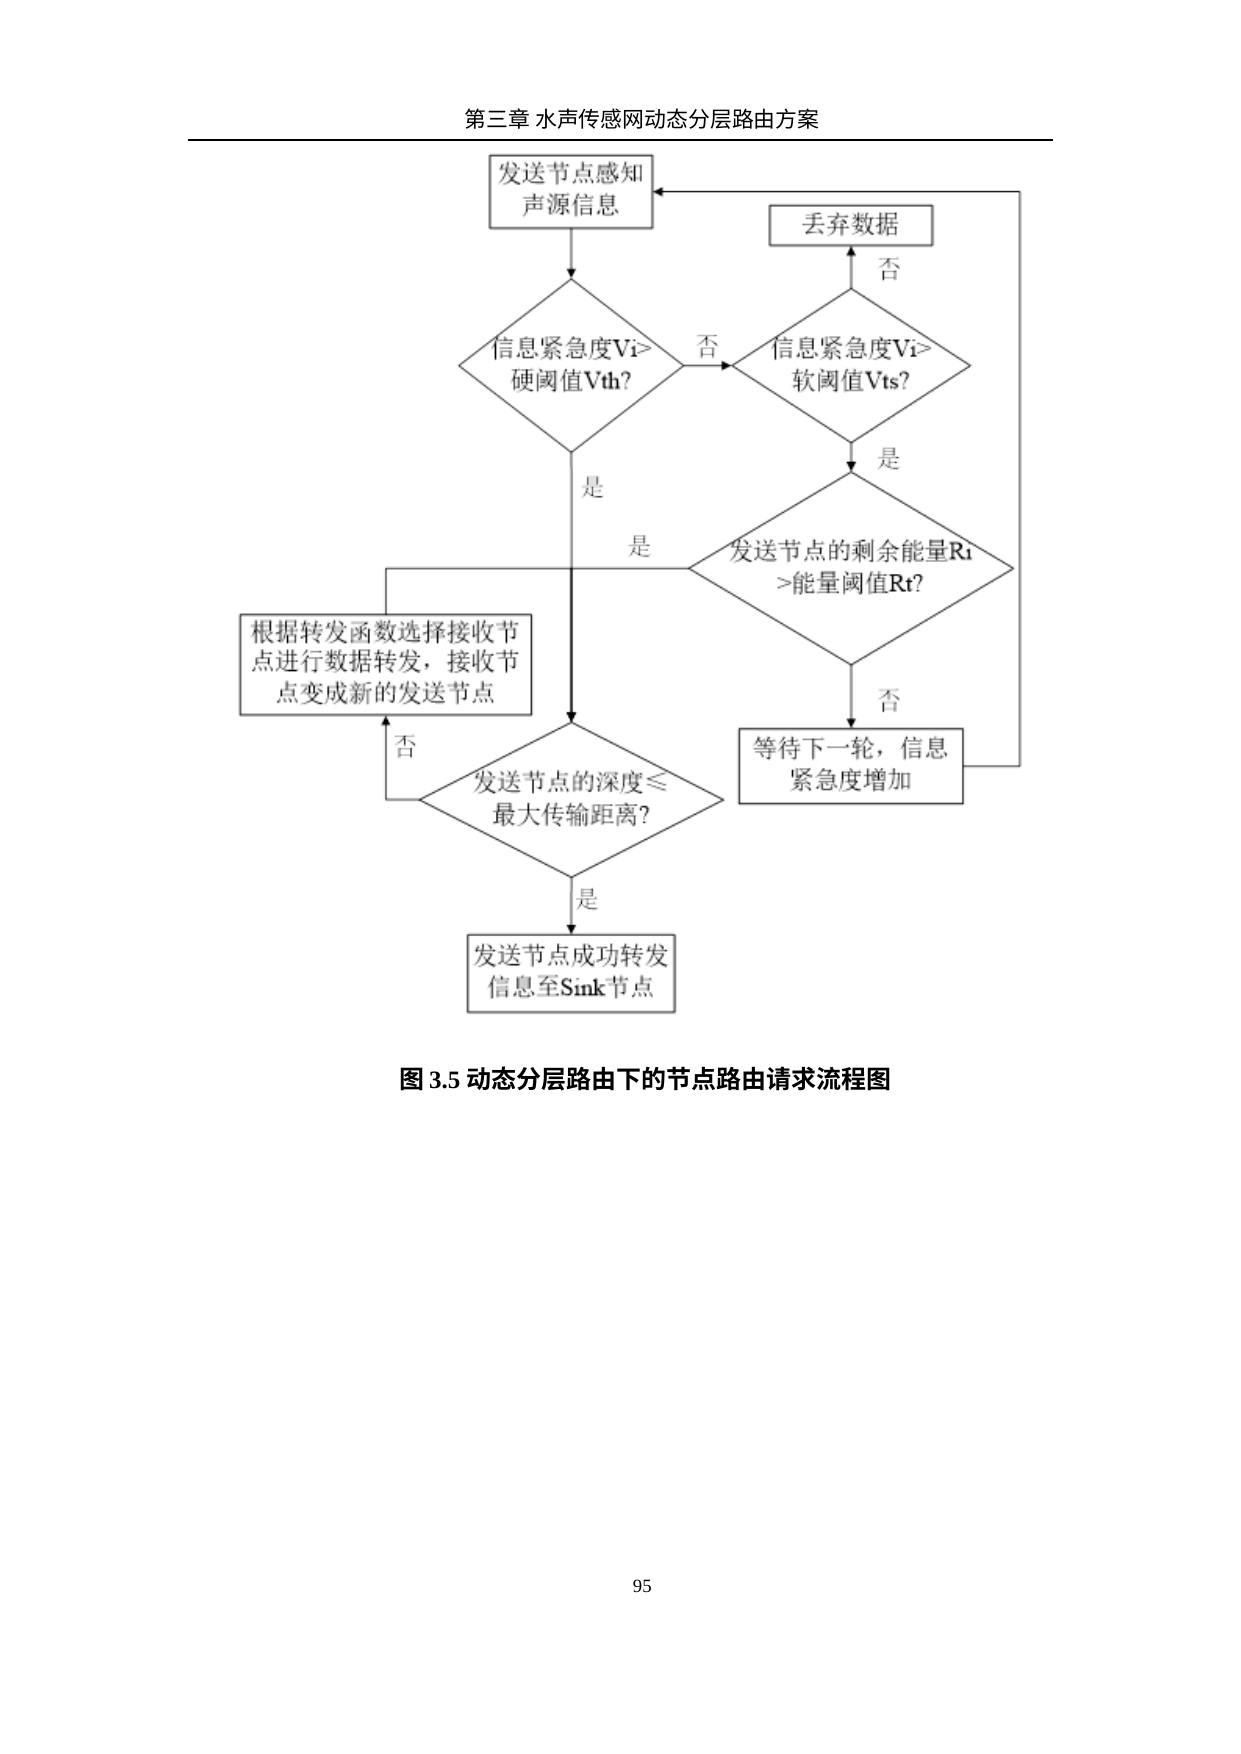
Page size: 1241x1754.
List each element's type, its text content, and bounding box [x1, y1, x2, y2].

text 图3.5 动态分层路由下的节点路由请求流程图 [187, 1045, 1053, 1110]
picture [237, 152, 1086, 1019]
